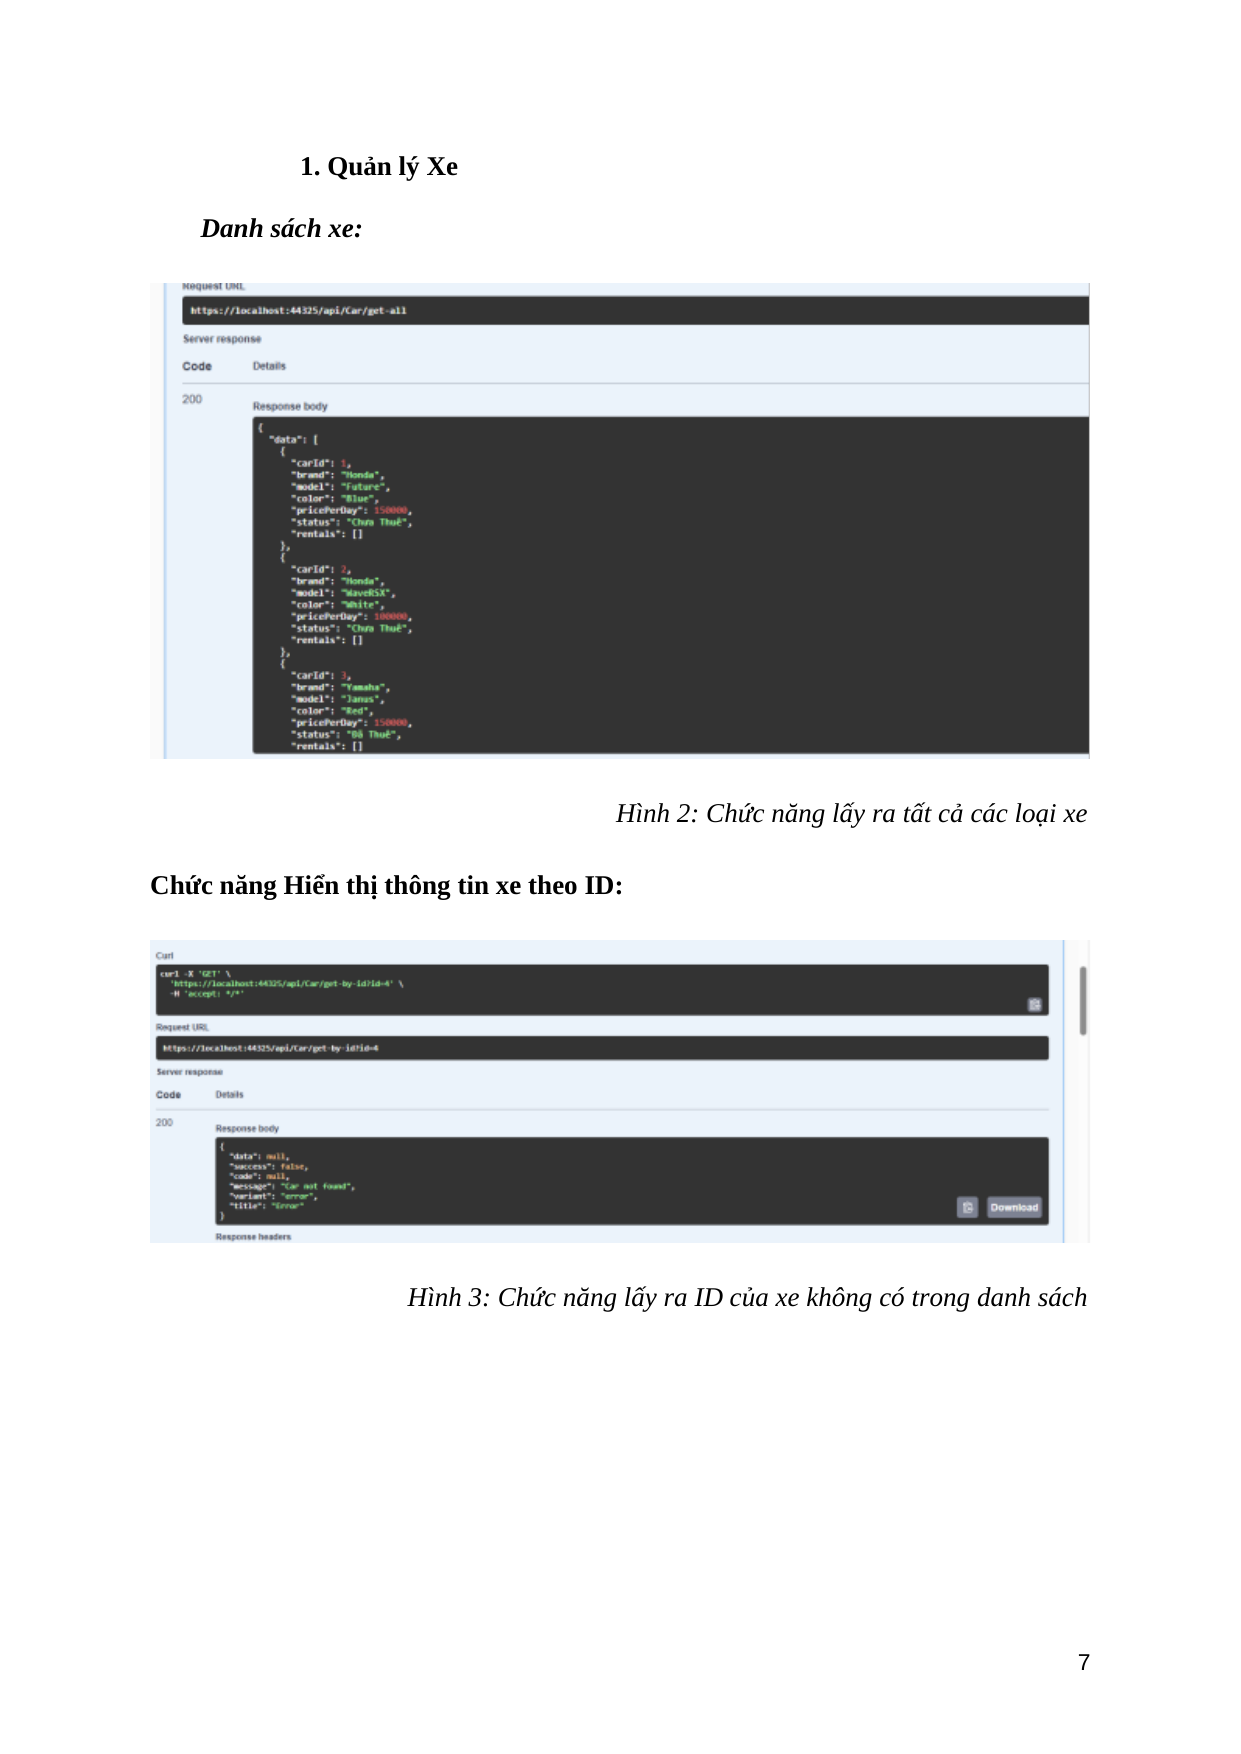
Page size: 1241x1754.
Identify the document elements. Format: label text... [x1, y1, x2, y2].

text Hình 2: Chức năng lấy ra tất cả các loại xe [150, 797, 1090, 828]
text Hình 3: Chức năng lấy ra ID của xe không có trong danh sách [150, 1281, 1090, 1312]
picture [150, 283, 1091, 759]
picture [150, 940, 1091, 1243]
text Chức năng Hiển thị thông tin xe theo ID: [150, 869, 1090, 900]
subtitle 1. Quản lý Xe [300, 150, 1090, 181]
text Danh sách xe: [194, 212, 1090, 243]
